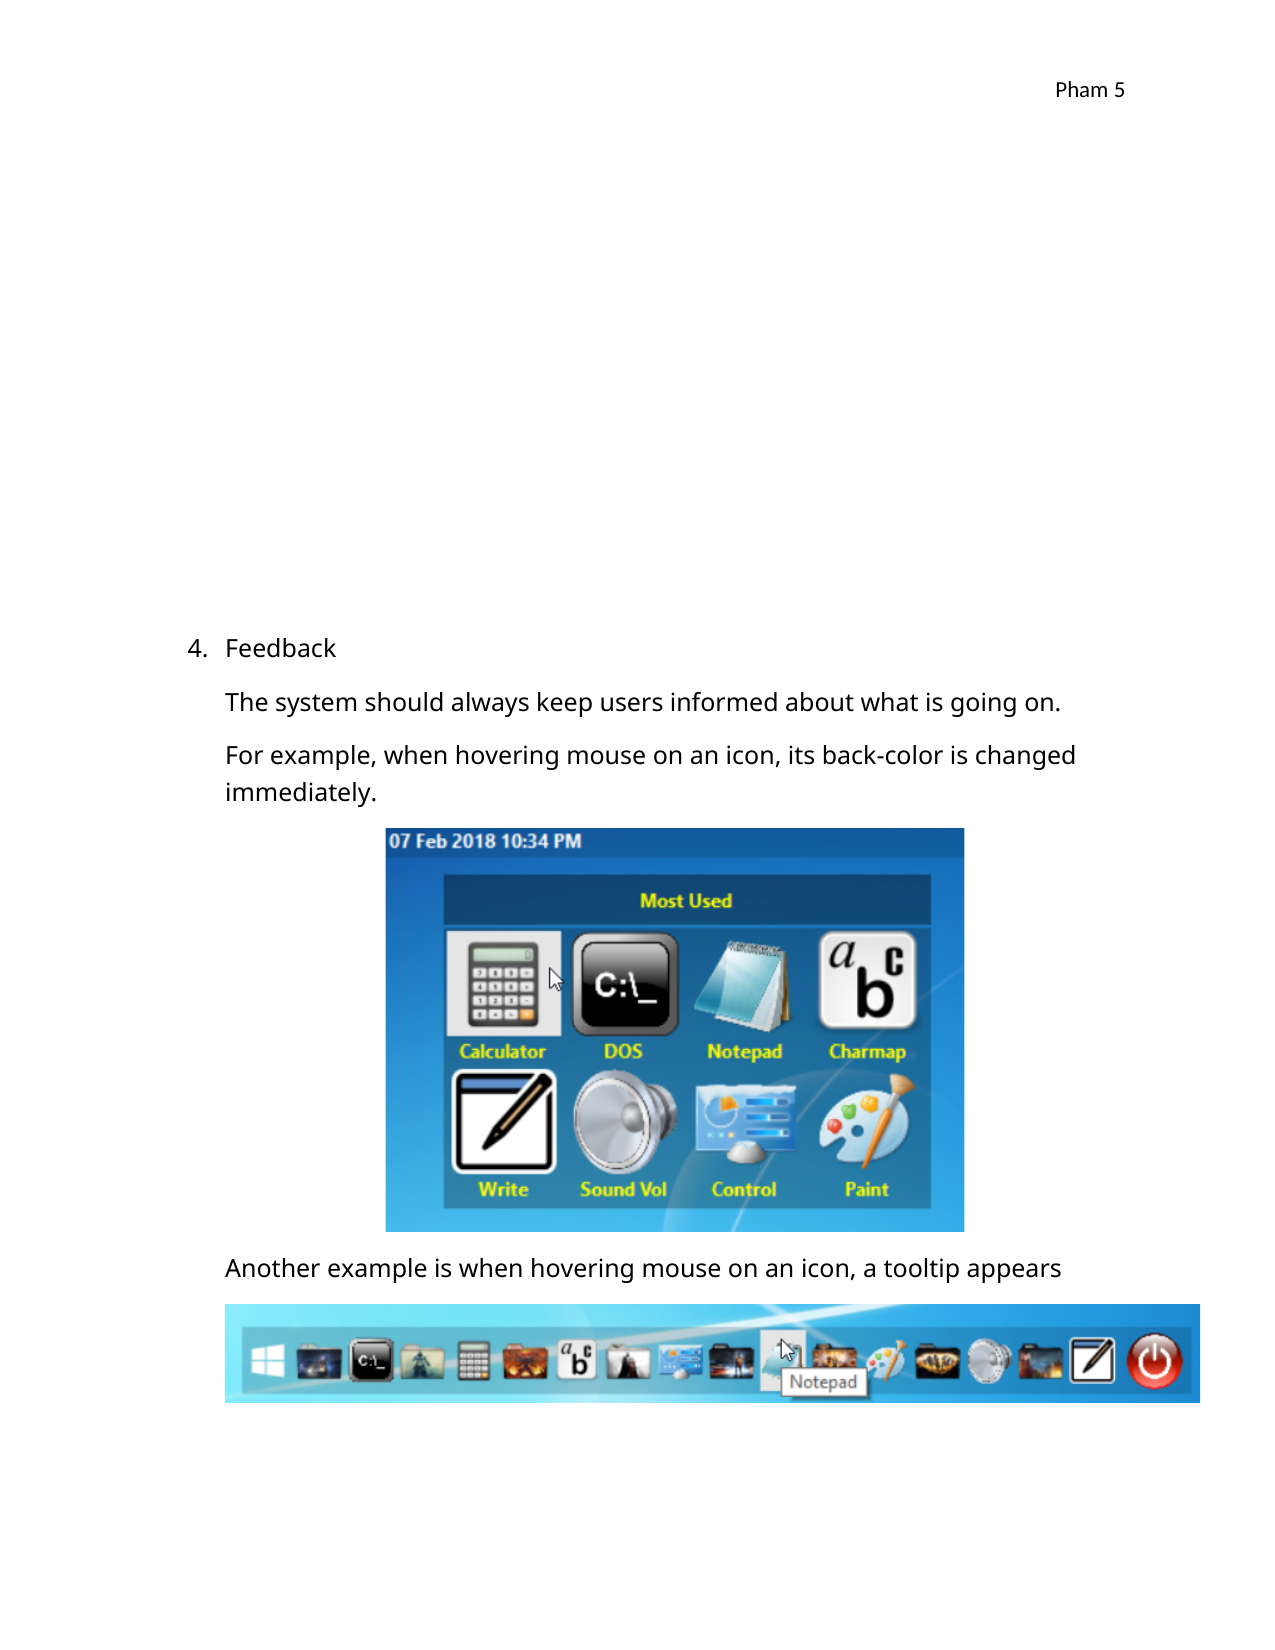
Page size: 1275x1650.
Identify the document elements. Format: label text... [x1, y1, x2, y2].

picture [225, 1304, 1200, 1403]
text Another example is when hovering mouse on an icon, a tooltip appears [225, 1251, 1125, 1285]
list Feedback [187, 631, 1125, 665]
picture [385, 828, 965, 1232]
text The system should always keep users informed about what is going on. [225, 684, 1125, 718]
text For example, when hovering mouse on an icon, its back-color is changed immediately. [225, 738, 1125, 809]
